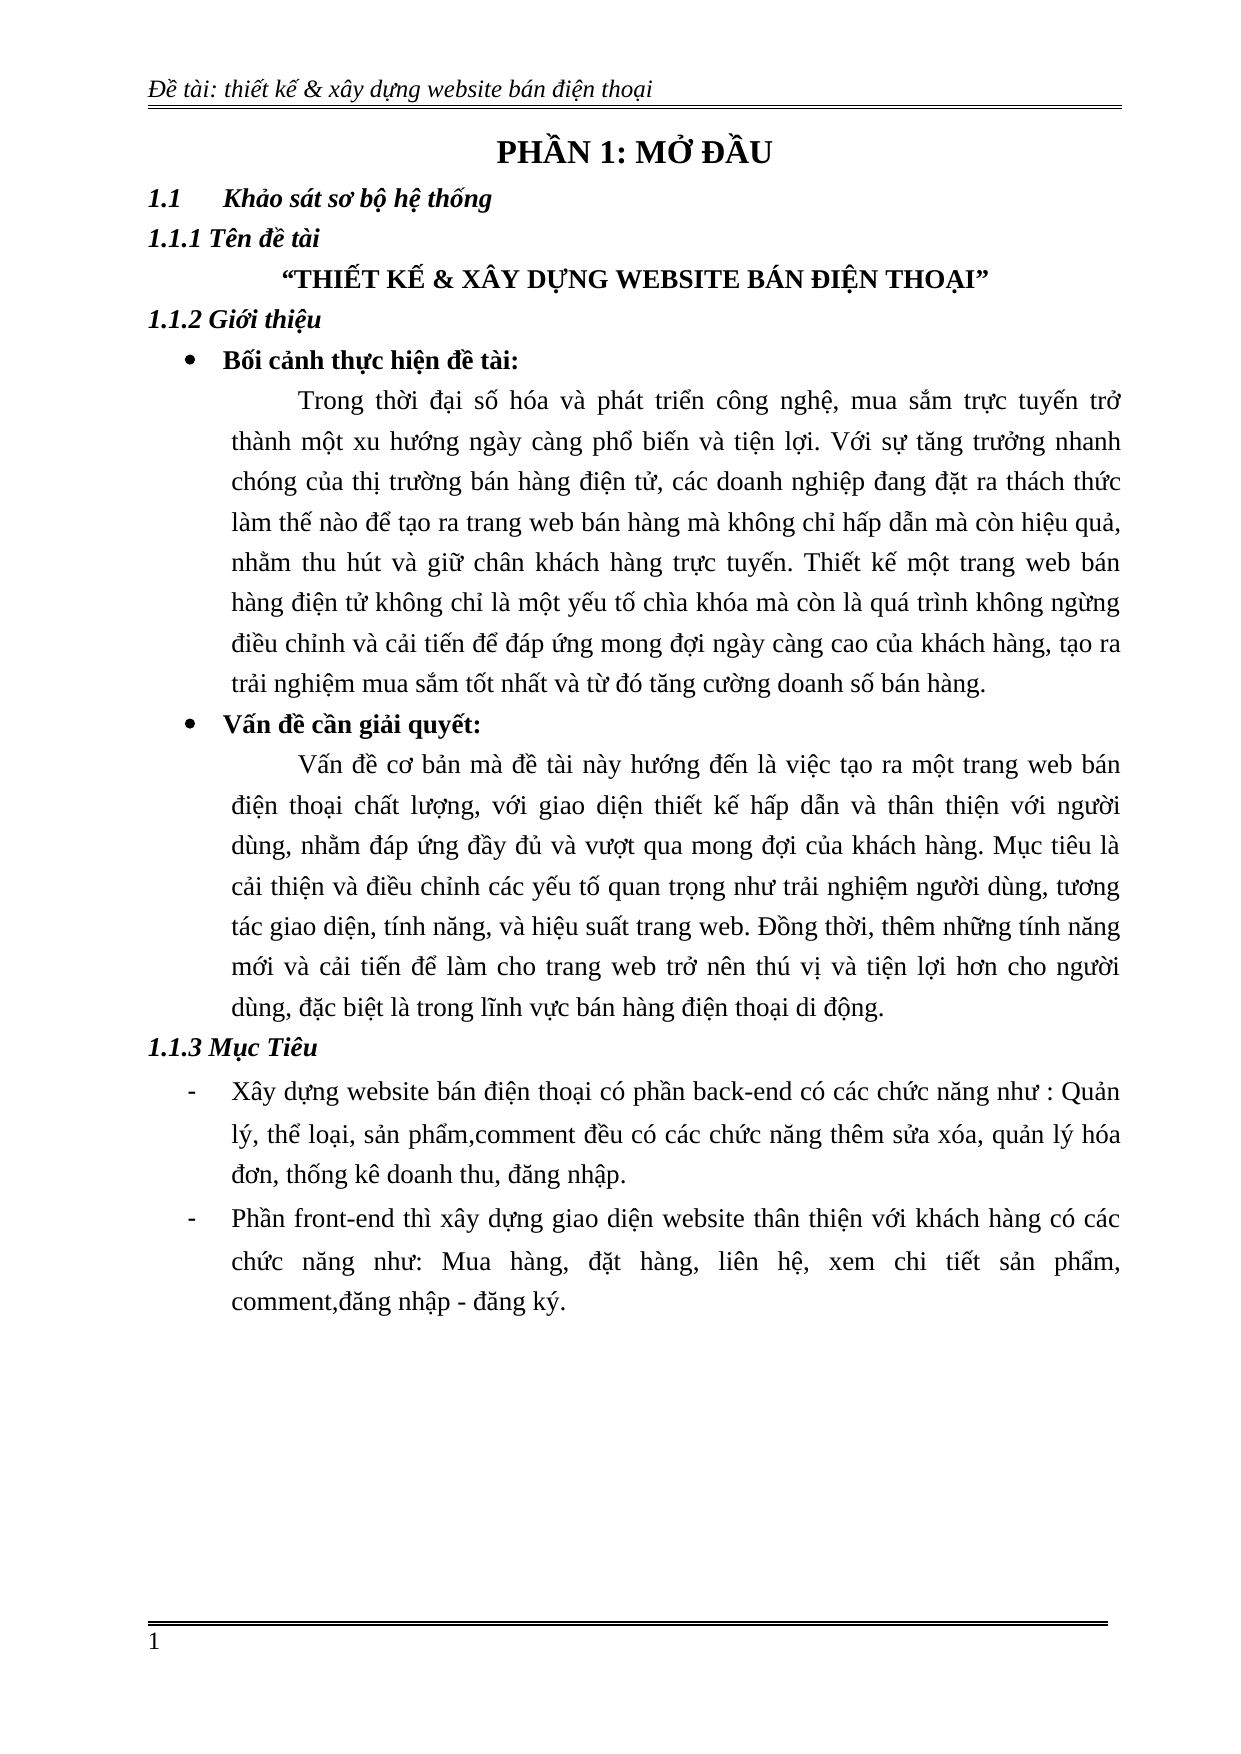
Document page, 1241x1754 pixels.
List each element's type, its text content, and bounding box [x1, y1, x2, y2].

list Vấn đề cần giải quyết: [185, 708, 1122, 739]
list Xây dựng website bán điện thoại có phần back-end có các chức năng như : Quản lý, thể loại, sản phẩm,comment đều có các chức năng thêm sửa xóa, quản lý hóa đơn, thống kê doanh thu, đăng nhập. [187, 1072, 1122, 1189]
text Trong thời đại số hóa và phát triển công nghệ, mua sắm trực tuyến trở thành một xu hướng ngày càng phổ biến và tiện lợi. Với sự tăng trưởng nhanh chóng của thị trường bán hàng điện tử, các doanh nghiệp đang đặt ra thách thức làm thế nào để tạo ra trang web bán hàng mà không chỉ hấp dẫn mà còn hiệu quả, nhằm thu hút và giữ chân khách hàng trực tuyến. Thiết kế một trang web bán hàng điện tử không chỉ là một yếu tố chìa khóa mà còn là quá trình không ngừng điều chỉnh và cải tiến để đáp ứng mong đợi ngày càng cao của khách hàng, tạo ra trải nghiệm mua sắm tốt nhất và từ đó tăng cường doanh số bán hàng. [231, 384, 1122, 698]
text 1.1.3 Mục Tiêu [148, 1031, 1122, 1062]
text “THIẾT KẾ & XÂY DỰNG WEBSITE BÁN ĐIỆN THOẠI” [148, 263, 1122, 294]
subtitle PHẦN 1: MỞ ĐẦU [148, 132, 1122, 171]
subtitle 1.1 Khảo sát sơ bộ hệ thống [148, 182, 1122, 213]
list Phần front-end thì xây dựng giao diện website thân thiện với khách hàng có các chức năng như: Mua hàng, đặt hàng, liên hệ, xem chi tiết sản phẩm, comment,đăng nhập - đăng ký. [187, 1199, 1122, 1316]
text 1.1.2 Giới thiệu [148, 303, 1122, 334]
text Vấn đề cơ bản mà đề tài này hướng đến là việc tạo ra một trang web bán điện thoại chất lượng, với giao diện thiết kế hấp dẫn và thân thiện với người dùng, nhằm đáp ứng đầy đủ và vượt qua mong đợi của khách hàng. Mục tiêu là cải thiện và điều chỉnh các yếu tố quan trọng như trải nghiệm người dùng, tương tác giao diện, tính năng, và hiệu suất trang web. Đồng thời, thêm những tính năng mới và cải tiến để làm cho trang web trở nên thú vị và tiện lợi hơn cho người dùng, đặc biệt là trong lĩnh vực bán hàng điện thoại di động. [231, 748, 1122, 1022]
list Bối cảnh thực hiện đề tài: [185, 344, 1122, 375]
text 1.1.1 Tên đề tài [148, 222, 1122, 254]
